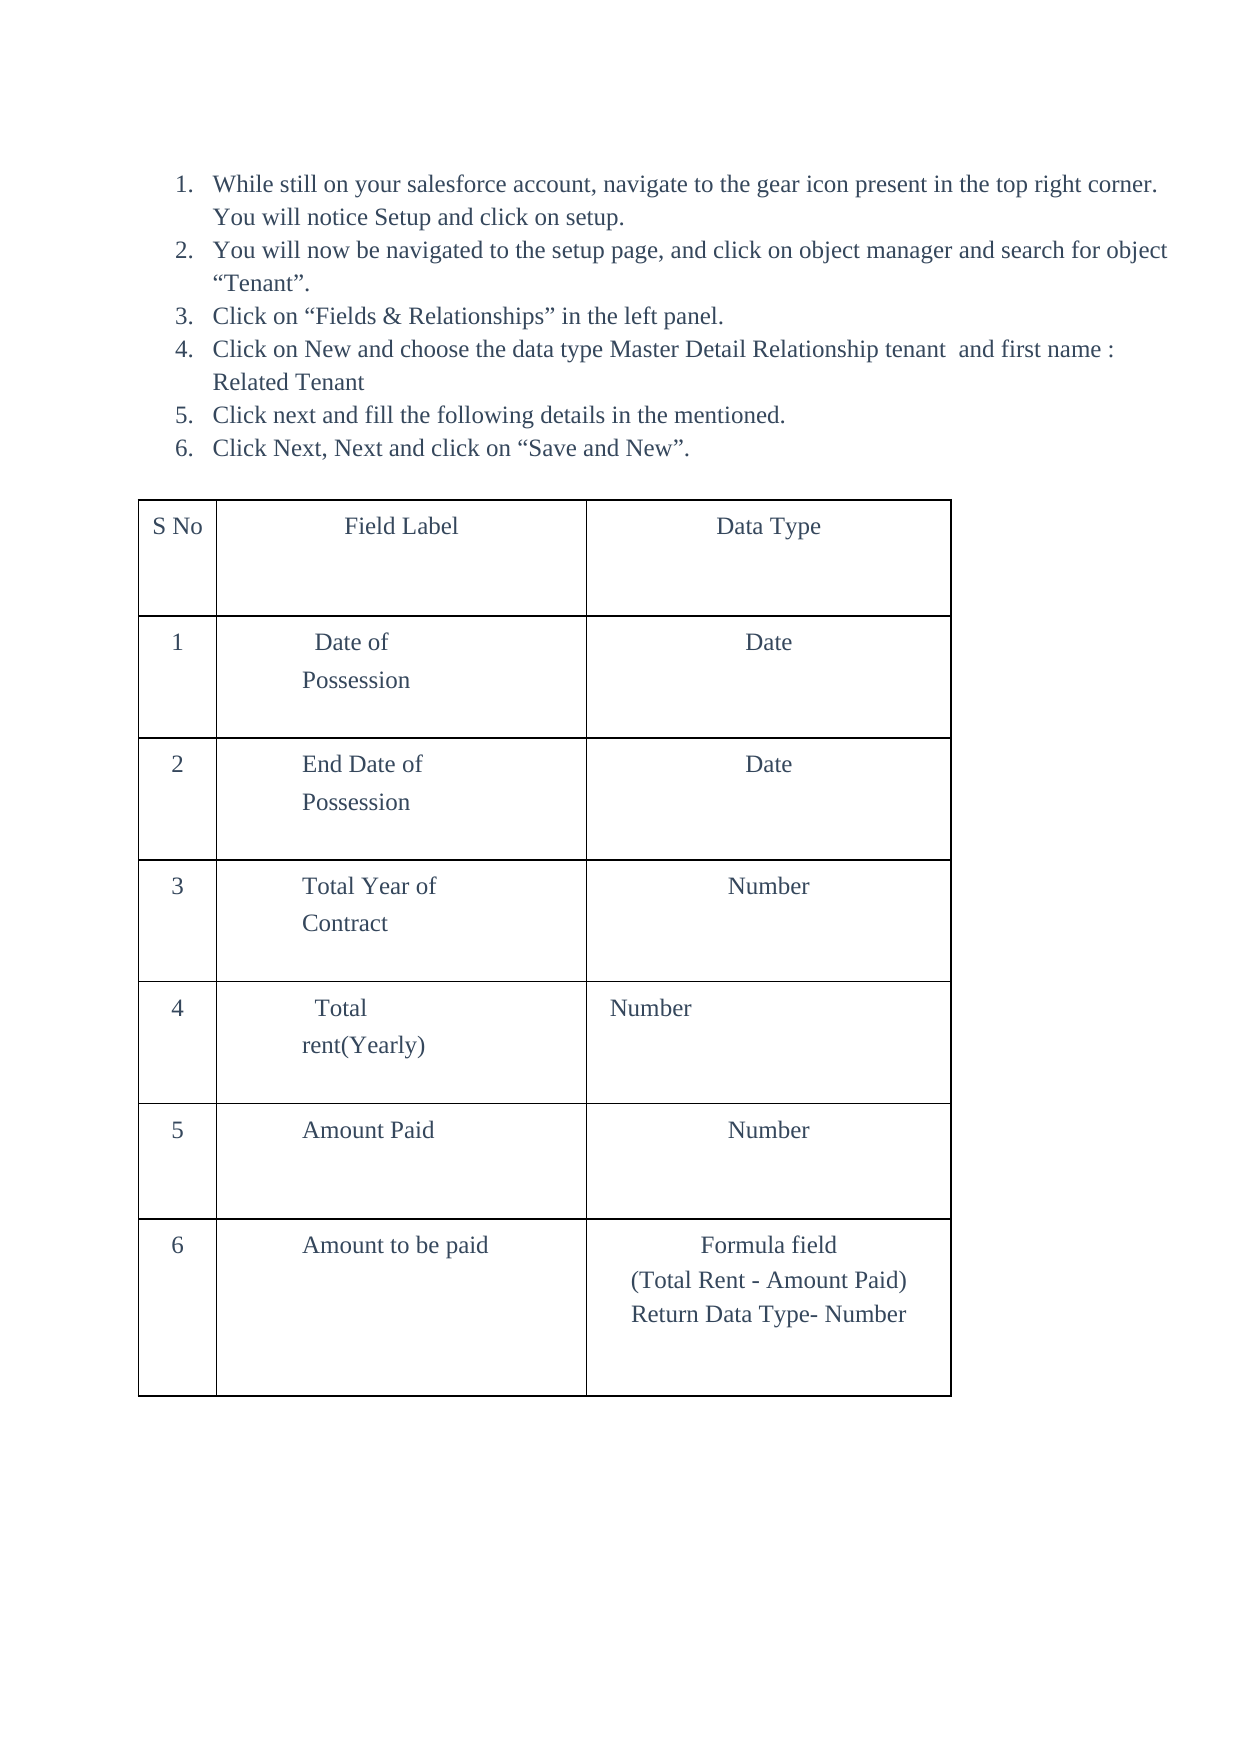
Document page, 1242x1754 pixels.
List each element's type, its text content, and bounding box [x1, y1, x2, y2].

table_cell Date [587, 617, 950, 737]
table_cell 4 [139, 982, 216, 1103]
table_cell Total Year of Contract [217, 861, 586, 981]
table_cell 6 [139, 1220, 216, 1395]
table_cell Amount to be paid [217, 1220, 586, 1395]
table_cell Total rent(Yearly) [217, 982, 586, 1103]
list Click on New and choose the data type Master Detail Relationship tenant and first name : Related Tenant [175, 334, 1179, 396]
list Click on “Fields & Relationships” in the left panel. [175, 301, 1179, 329]
table_cell End Date of Possession [217, 739, 586, 859]
list Click next and fill the following details in the mentioned. [175, 400, 1179, 429]
table_cell 3 [139, 861, 216, 981]
table_cell Number [587, 982, 950, 1103]
list While still on your salesforce account, navigate to the gear icon present in the top right corner. You will notice Setup and click on setup. [175, 169, 1179, 231]
table_cell Date [587, 739, 950, 859]
table_cell 1 [139, 617, 216, 737]
table_cell 2 [139, 739, 216, 859]
table_header S No [139, 501, 216, 615]
list You will now be navigated to the setup page, and click on object manager and search for object “Tenant”. [175, 235, 1179, 297]
table_cell Number [587, 1104, 950, 1218]
table_cell 5 [139, 1104, 216, 1218]
table_cell Date of Possession [217, 617, 586, 737]
list Click Next, Next and click on “Save and New”. [175, 433, 1179, 462]
table_header Data Type [587, 501, 950, 615]
table_cell Formula field (Total Rent - Amount Paid) Return Data Type- Number [587, 1220, 950, 1395]
table_header Field Label [217, 501, 586, 615]
table_cell Amount Paid [217, 1104, 586, 1218]
table_cell Number [587, 861, 950, 981]
